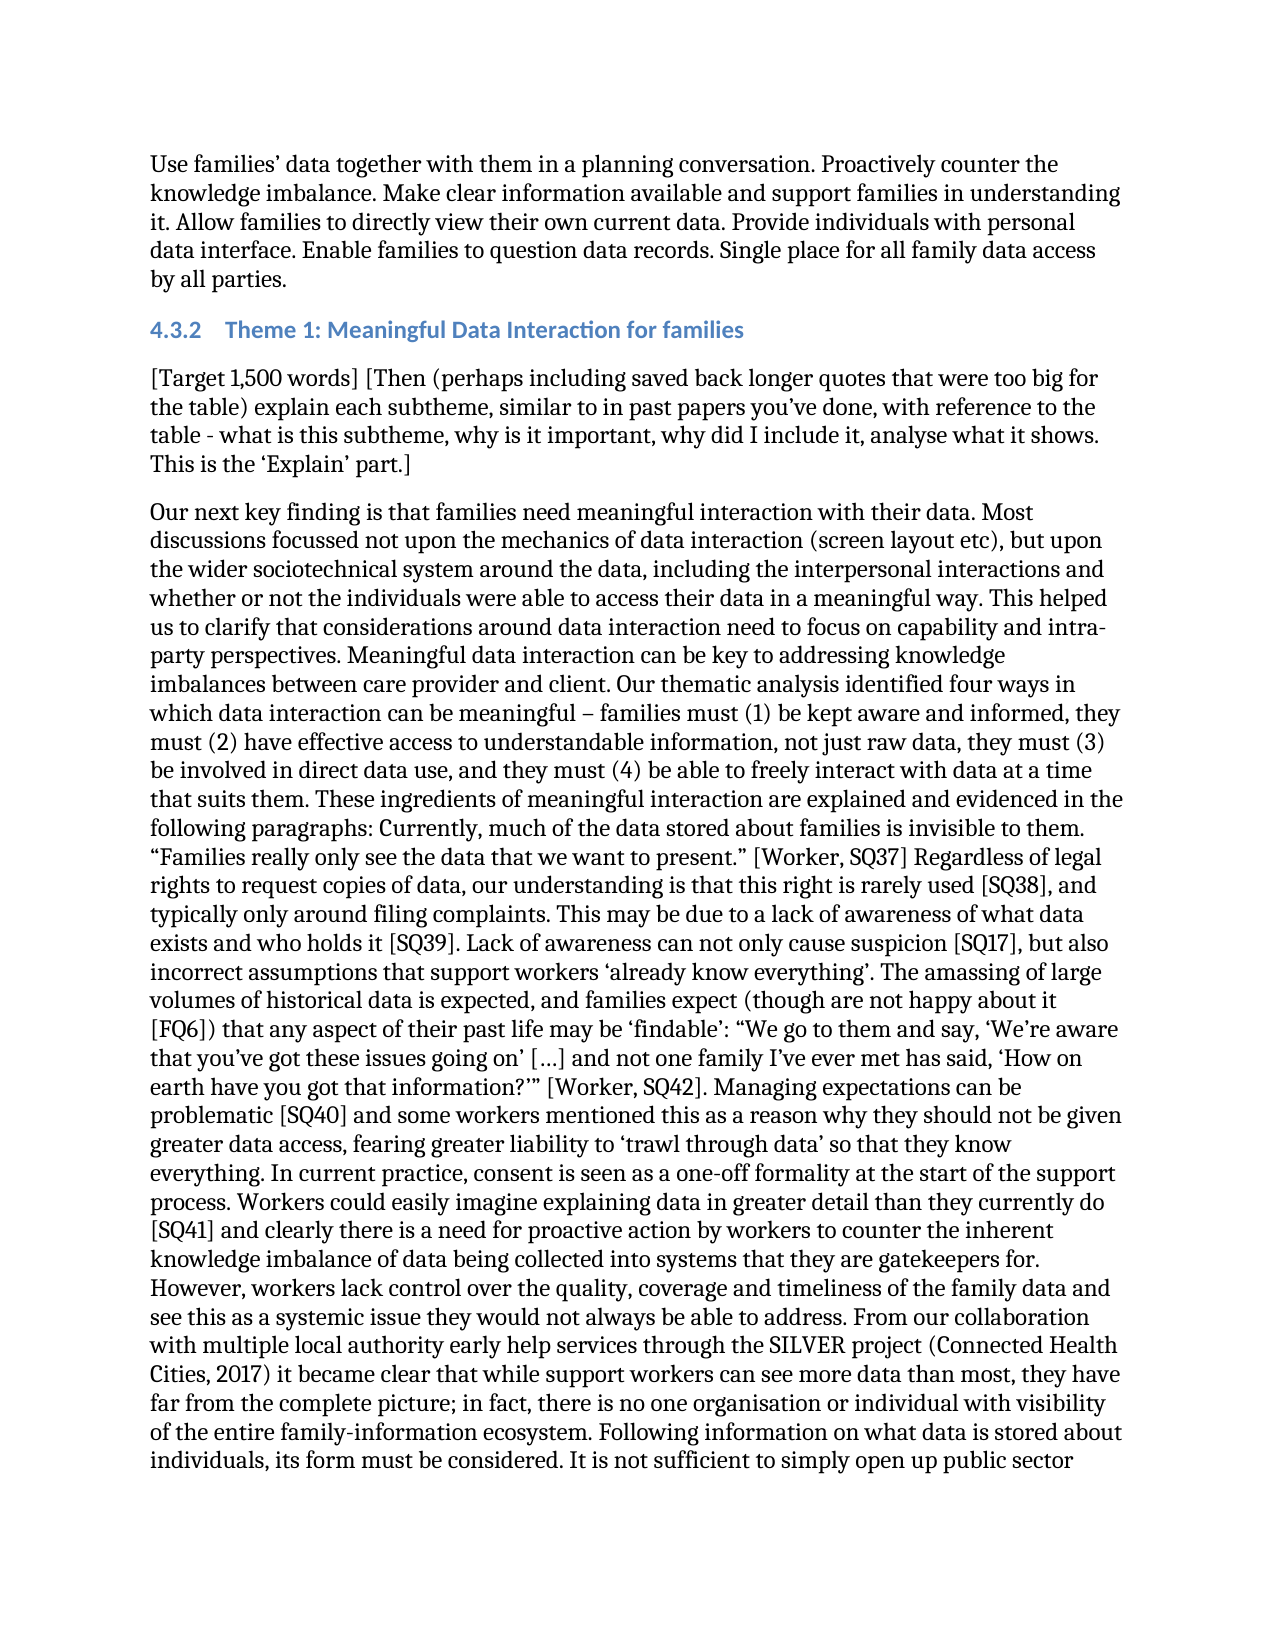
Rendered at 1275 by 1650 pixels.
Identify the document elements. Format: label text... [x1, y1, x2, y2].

text [Target 1,500 words] [Then (perhaps including saved back longer quotes that were too big for the table) explain each subtheme, similar to in past papers you’ve done, with reference to the table - what is this subtheme, why is it important, why did I include it, analyse what it shows. This is the ‘Explain’ part.] [150, 364, 1125, 479]
subtitle 4.3.2 Theme 1: Meaningful Data Interaction for families [150, 314, 1125, 345]
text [150, 498, 1125, 1475]
text Use families’ data together with them in a planning conversation. Proactively counter the knowledge imbalance. Make clear information available and support families in understanding it. Allow families to directly view their own current data. Provide individuals with personal data interface. Enable families to question data records. Single place for all family data access by all parties. [150, 150, 1125, 294]
